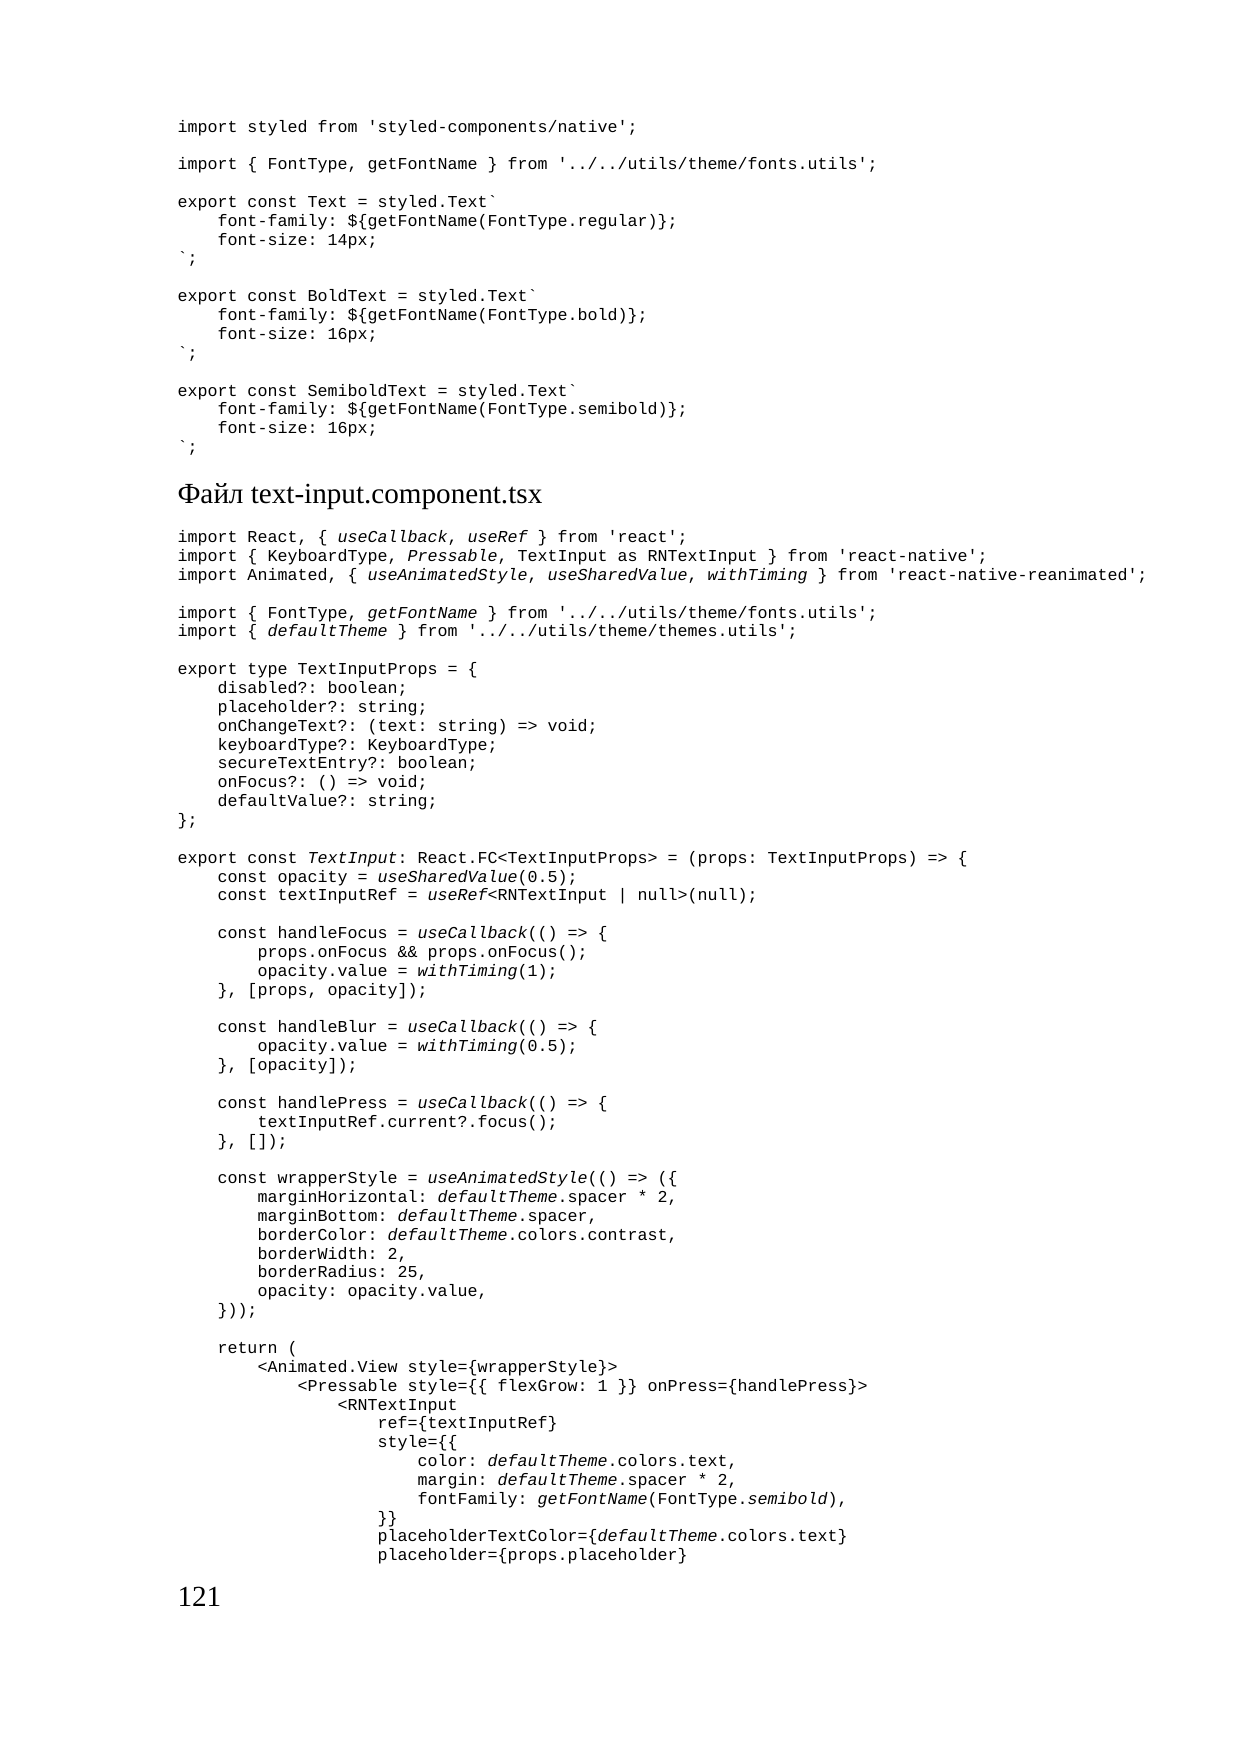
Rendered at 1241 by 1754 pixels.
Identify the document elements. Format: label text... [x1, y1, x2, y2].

text Файл text-input.component.tsx [177, 476, 1152, 510]
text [177, 529, 1152, 1566]
text import styled from 'styled-components/native'; import { FontType, getFontName } from '../../utils/theme/fonts.utils'; export const Text = styled.Text` font-family: ${getFontName(FontType.regular)}; font-size: 14px; `; export const BoldText = styled.Text` font-family: ${getFontName(FontType.bold)}; font-size: 16px; `; export const SemiboldText = styled.Text` font-family: ${getFontName(FontType.semibold)}; font-size: 16px; `; [177, 118, 1152, 457]
